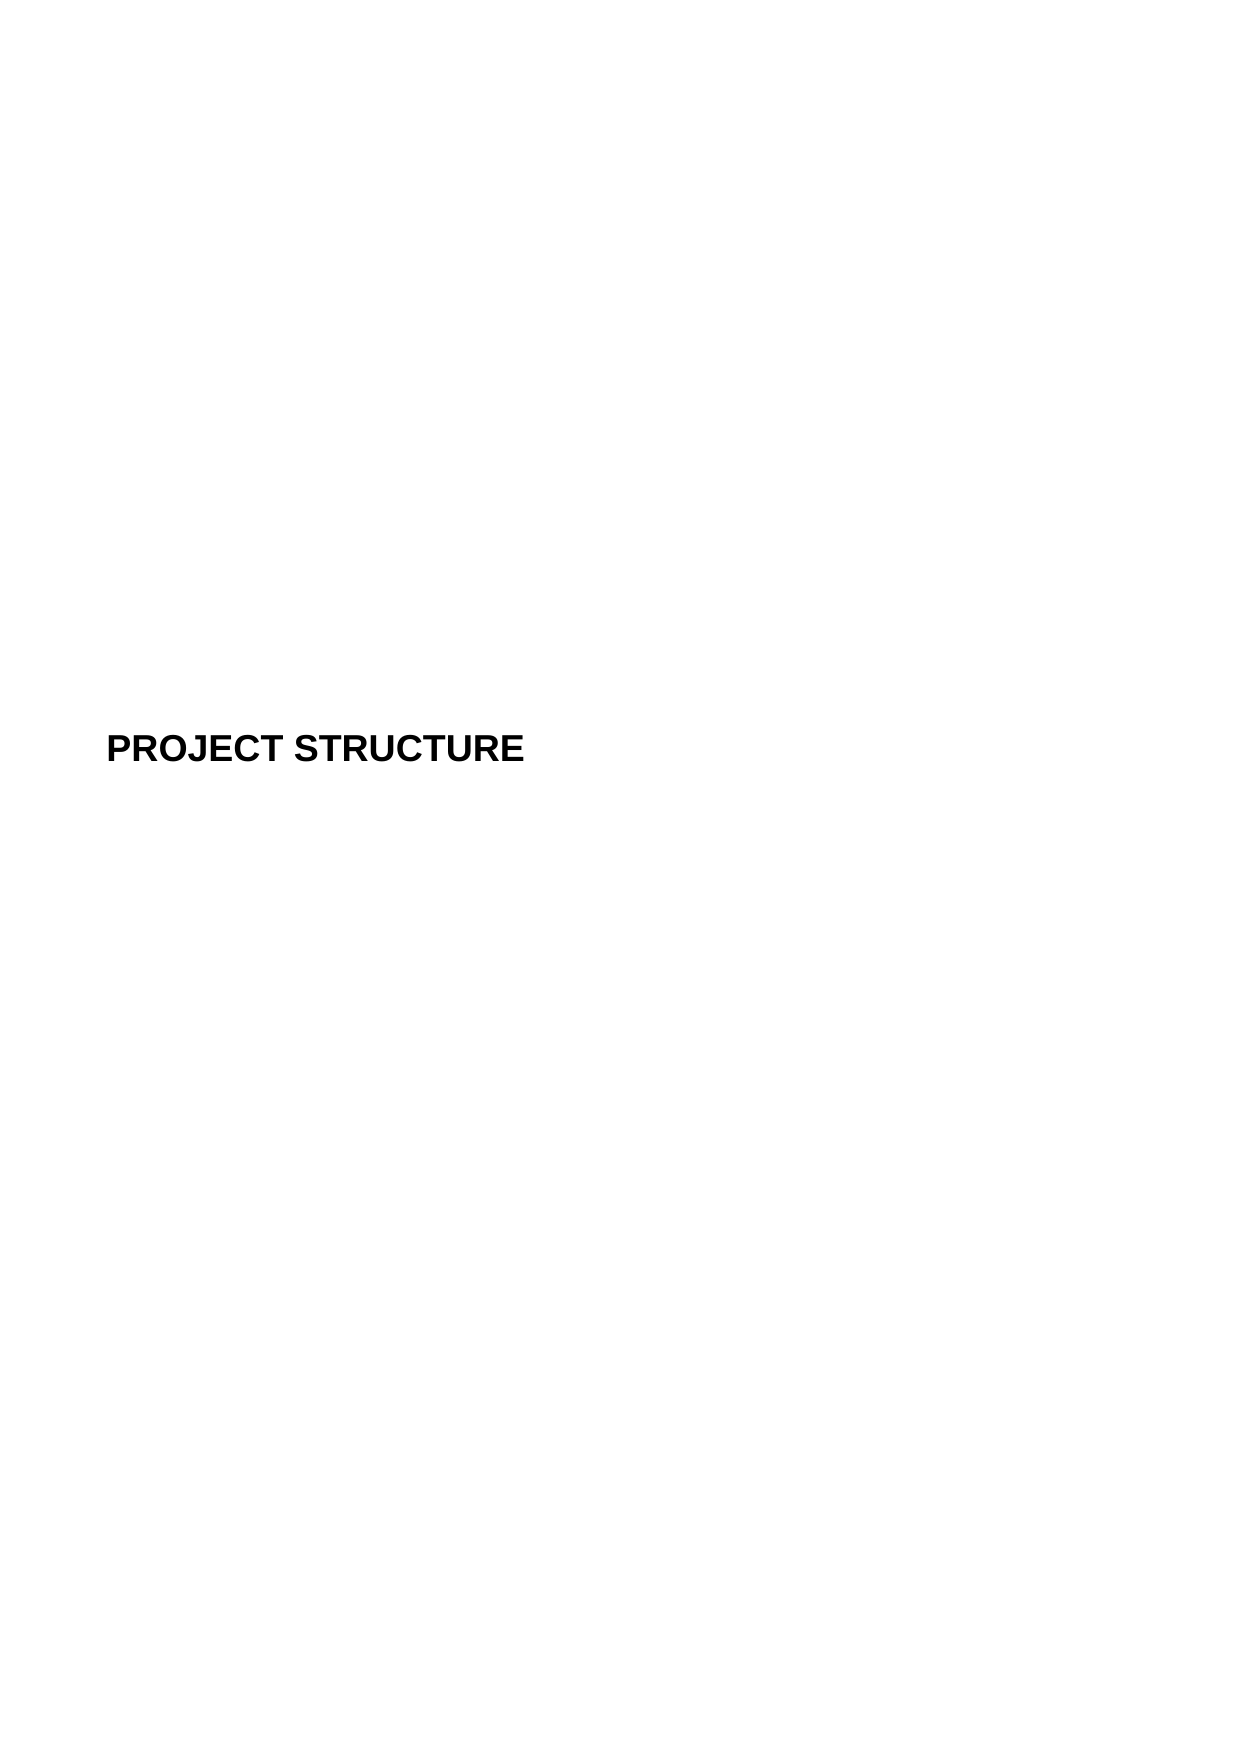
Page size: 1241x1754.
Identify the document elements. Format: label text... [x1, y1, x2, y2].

subtitle PROJECT STRUCTURE [106, 726, 1130, 769]
